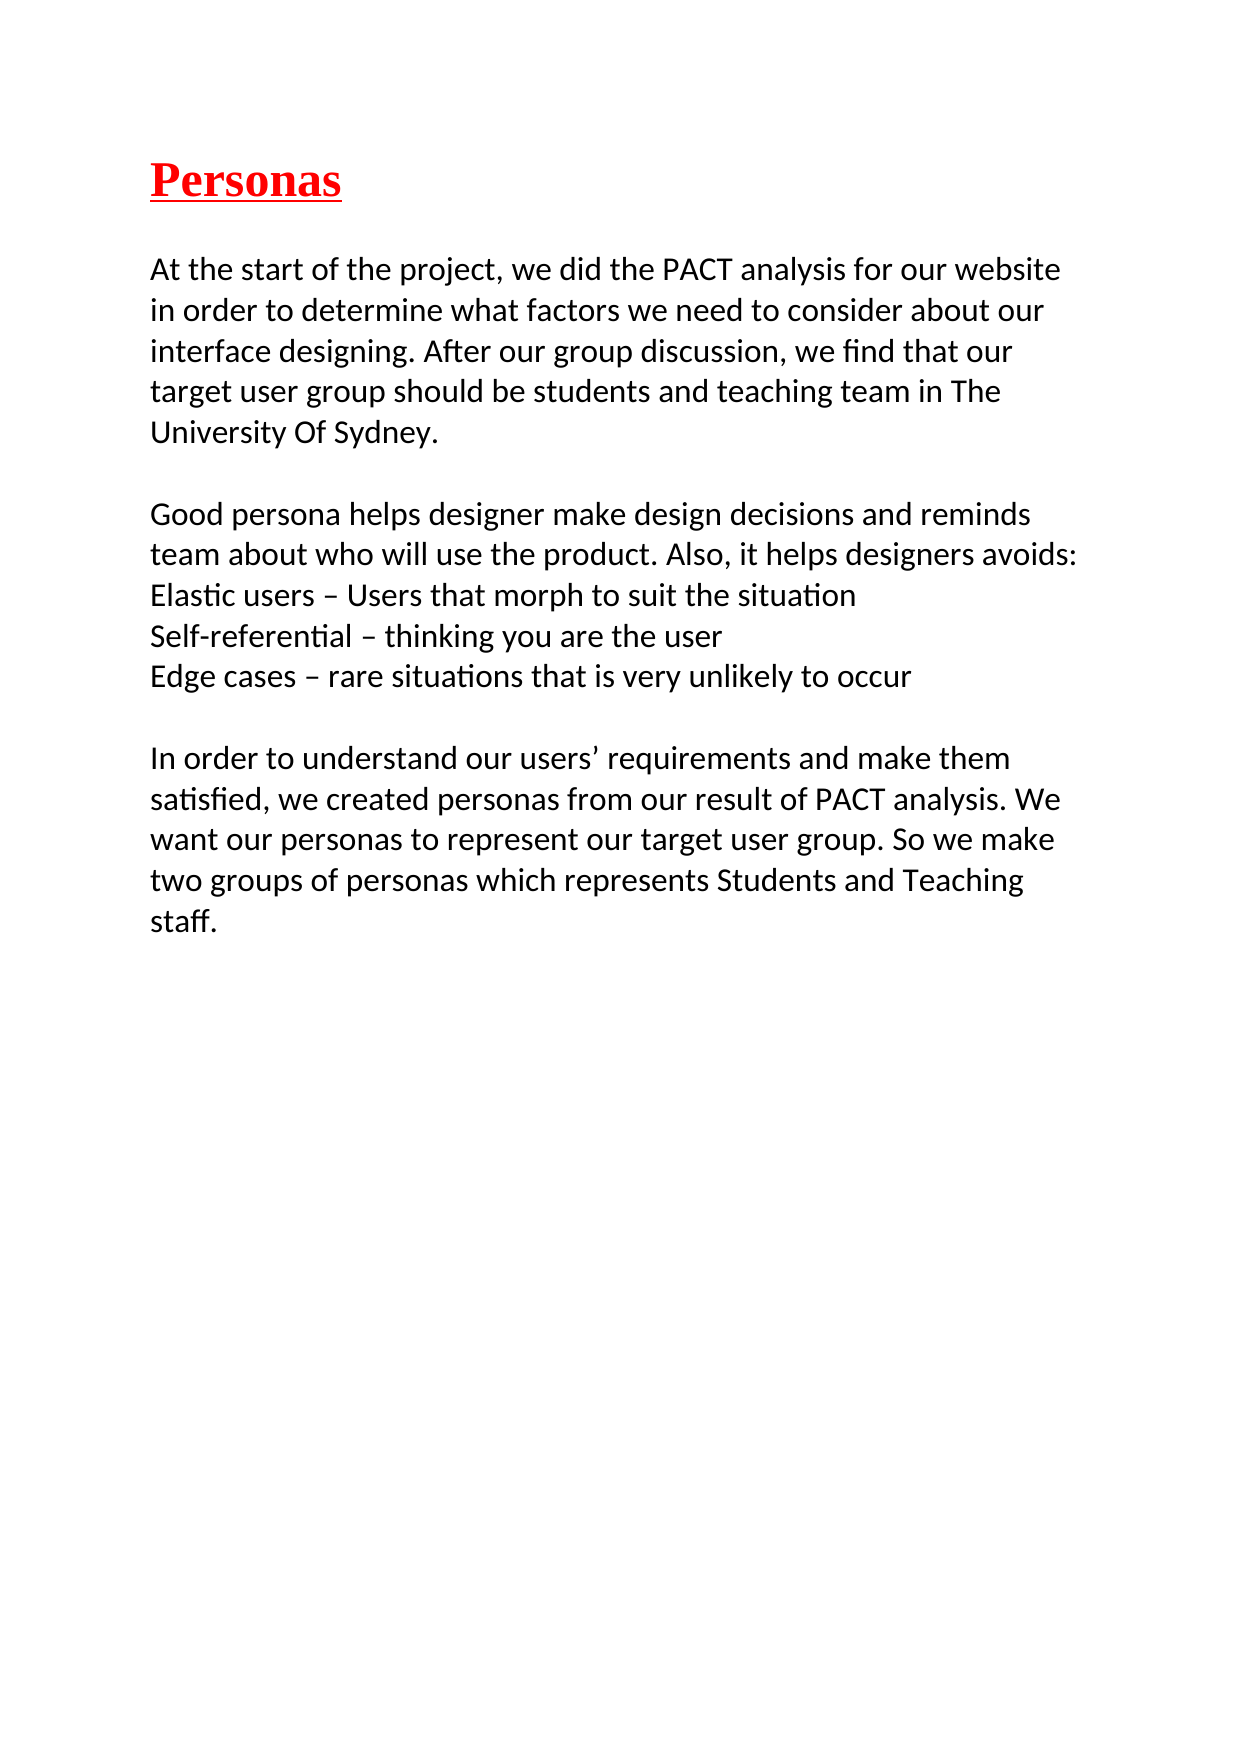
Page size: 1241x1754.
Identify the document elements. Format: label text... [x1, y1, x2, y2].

text Self-referential – thinking you are the user [150, 615, 1090, 656]
text Good persona helps designer make design decisions and reminds team about who will use the product. Also, it helps designers avoids: Elastic users – Users that morph to suit the situation [150, 493, 1090, 615]
text At the start of the project, we did the PACT analysis for our website in order to determine what factors we need to consider about our interface designing. After our group discussion, we find that our target user group should be students and teaching team in The University Of Sydney. [150, 248, 1090, 452]
text In order to understand our users’ requirements and make them satisfied, we created personas from our result of PACT analysis. We want our personas to represent our target user group. So we make two groups of personas which represents Students and Teaching staff. [150, 737, 1090, 941]
text Personas [150, 150, 1090, 207]
text Edge cases – rare situations that is very unlikely to occur [150, 656, 1090, 696]
